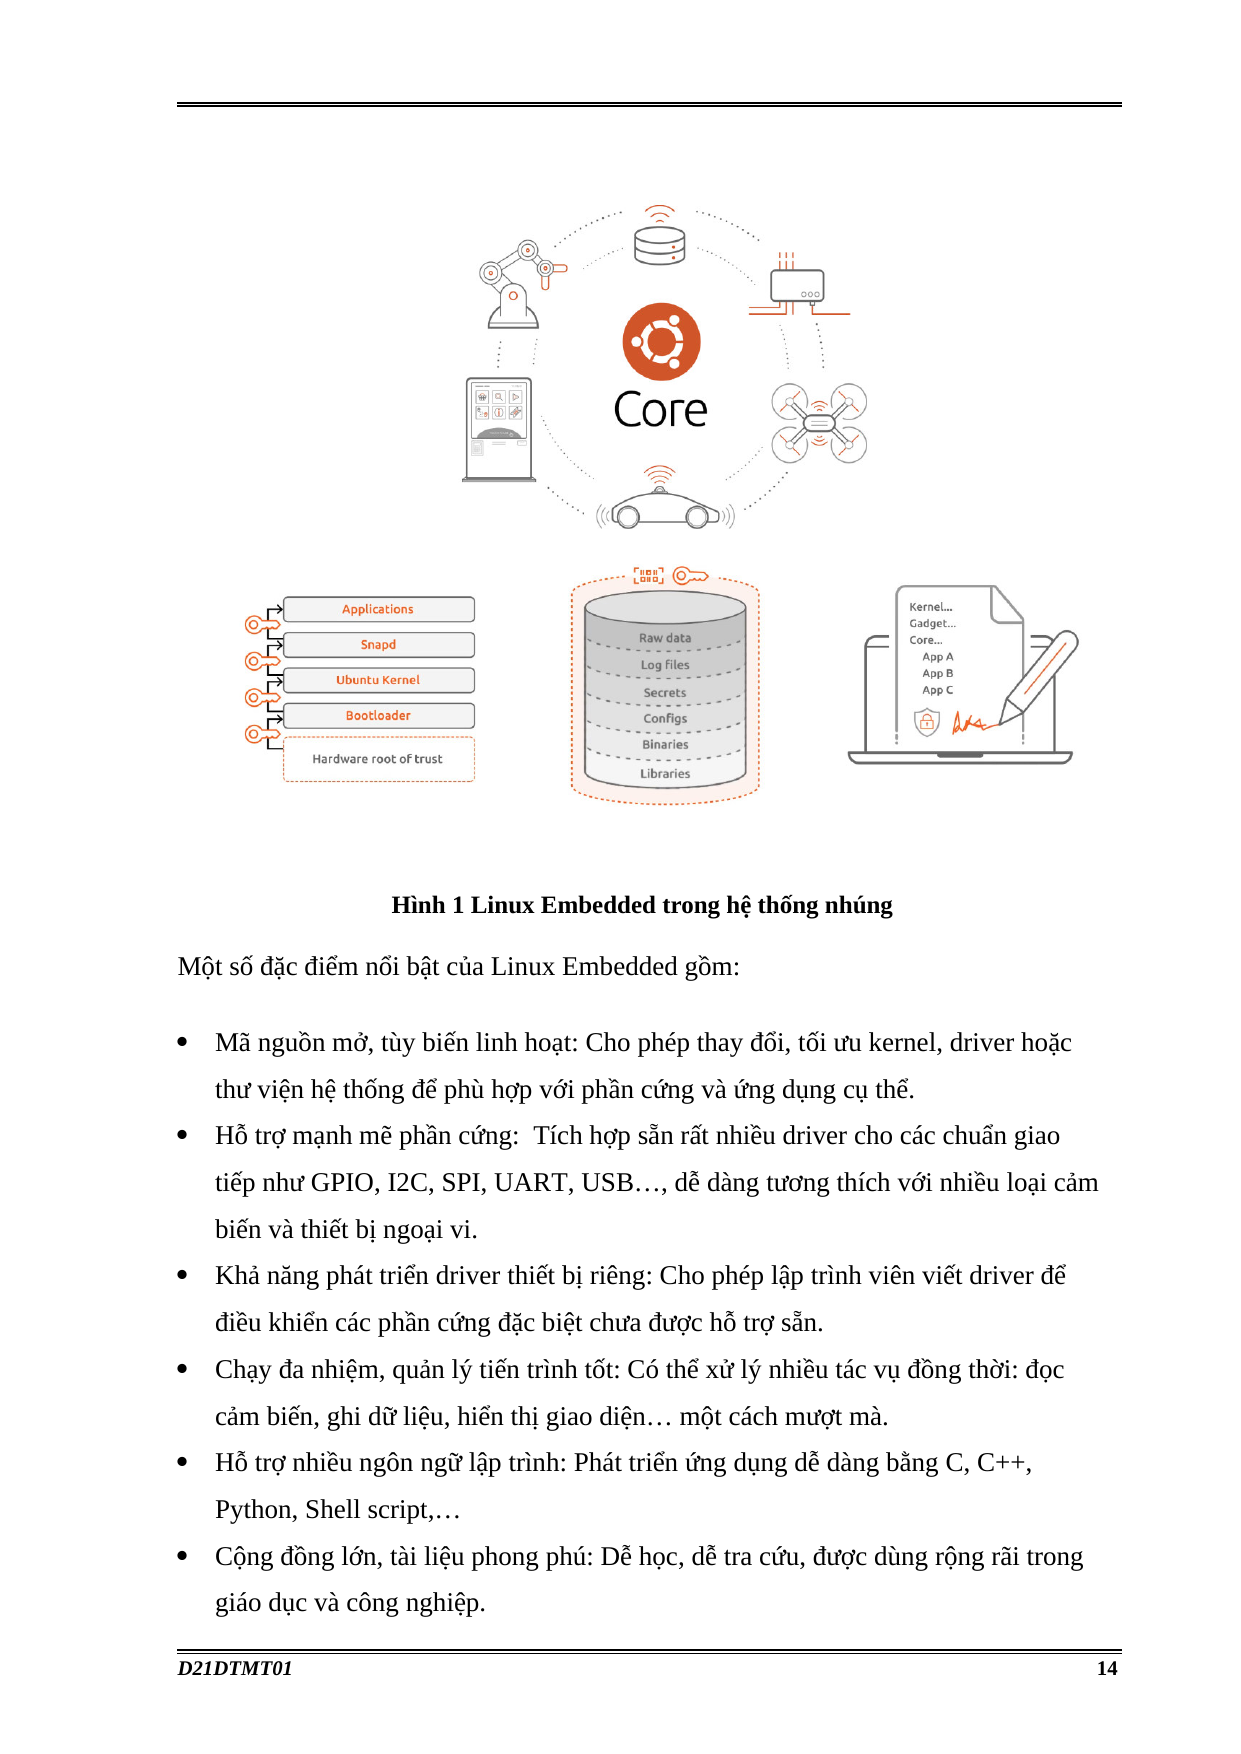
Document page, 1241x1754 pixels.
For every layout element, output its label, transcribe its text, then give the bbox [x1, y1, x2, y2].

text Hình 1 Linux Embedded trong hệ thống nhúng [177, 890, 1107, 919]
picture [233, 136, 1100, 858]
list Mã nguồn mở, tùy biến linh hoạt: Cho phép thay đổi, tối ưu kernel, driver hoặc thư viện hệ thống để phù hợp với phần cứng và ứng dụng cụ thể. [177, 1026, 1107, 1104]
list Cộng đồng lớn, tài liệu phong phú: Dễ học, dễ tra cứu, được dùng rộng rãi trong giáo dục và công nghiệp. [177, 1540, 1107, 1618]
list Hỗ trợ mạnh mẽ phần cứng: Tích hợp sẵn rất nhiều driver cho các chuẩn giao tiếp như GPIO, I2C, SPI, UART, USB…, dễ dàng tương thích với nhiều loại cảm biến và thiết bị ngoại vi. [177, 1119, 1107, 1244]
list Hỗ trợ nhiều ngôn ngữ lập trình: Phát triển ứng dụng dễ dàng bằng C, C++, Python, Shell script,… [177, 1446, 1107, 1524]
list Khả năng phát triển driver thiết bị riêng: Cho phép lập trình viên viết driver để điều khiển các phần cứng đặc biệt chưa được hỗ trợ sẵn. [177, 1259, 1107, 1337]
text Một số đặc điểm nổi bật của Linux Embedded gồm: [177, 950, 1107, 981]
list Chạy đa nhiệm, quản lý tiến trình tốt: Có thể xử lý nhiều tác vụ đồng thời: đọc cảm biến, ghi dữ liệu, hiển thị giao diện… một cách mượt mà. [177, 1353, 1107, 1431]
